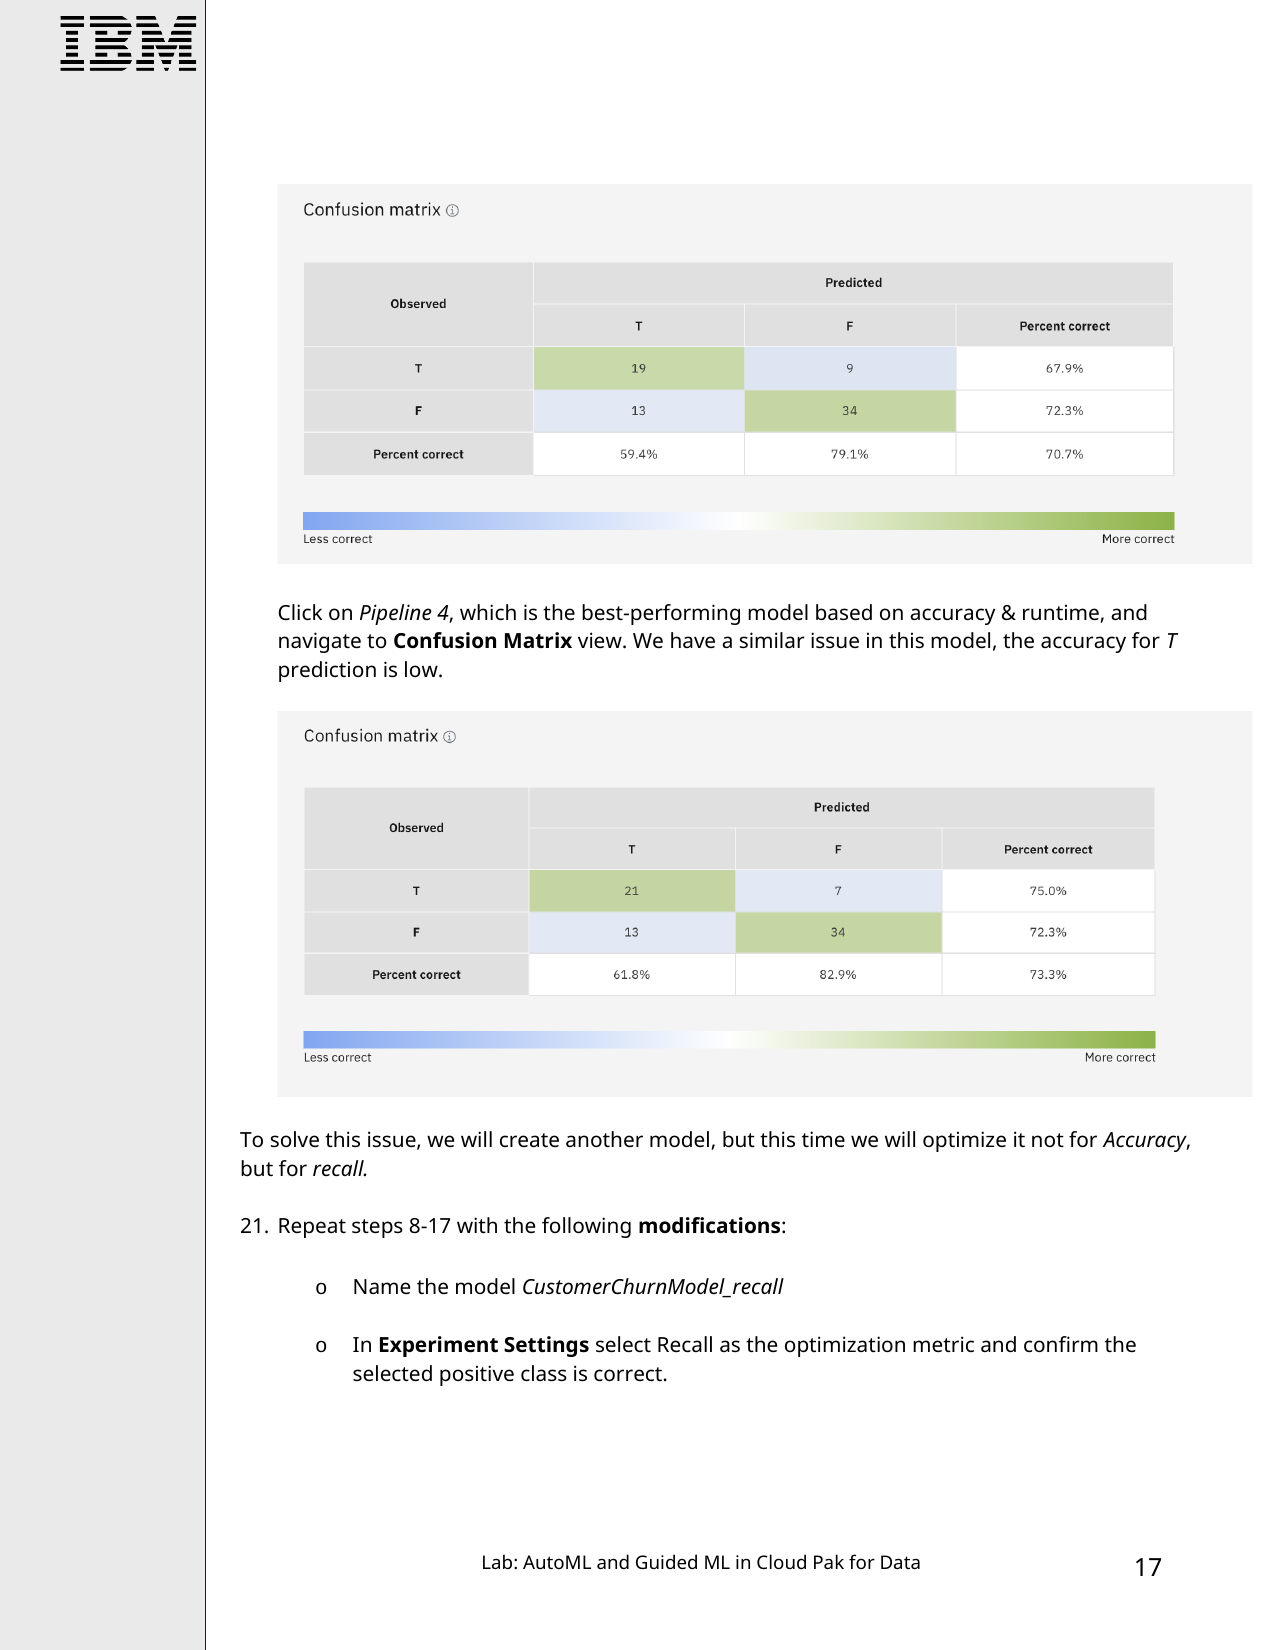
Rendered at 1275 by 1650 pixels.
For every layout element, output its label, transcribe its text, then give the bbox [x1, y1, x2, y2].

picture [277, 184, 1253, 564]
picture [277, 711, 1253, 1097]
text Click on Pipeline 4, which is the best-performing model based on accuracy & runtime, and navigate to Confusion Matrix view. We have a similar issue in this model, the accuracy for T prediction is low. [277, 598, 1200, 683]
picture [60, 16, 197, 71]
text To solve this issue, we will create another model, but this time we will optimize it not for Accuracy, but for recall. [240, 1126, 1200, 1182]
list In Experiment Settings select Recall as the optimization metric and confirm the selected positive class is correct. [315, 1330, 1200, 1387]
list Name the model CustomerChurnModel_recall [315, 1268, 1200, 1302]
list Repeat steps 8-17 with the following modifications: [240, 1211, 1200, 1239]
